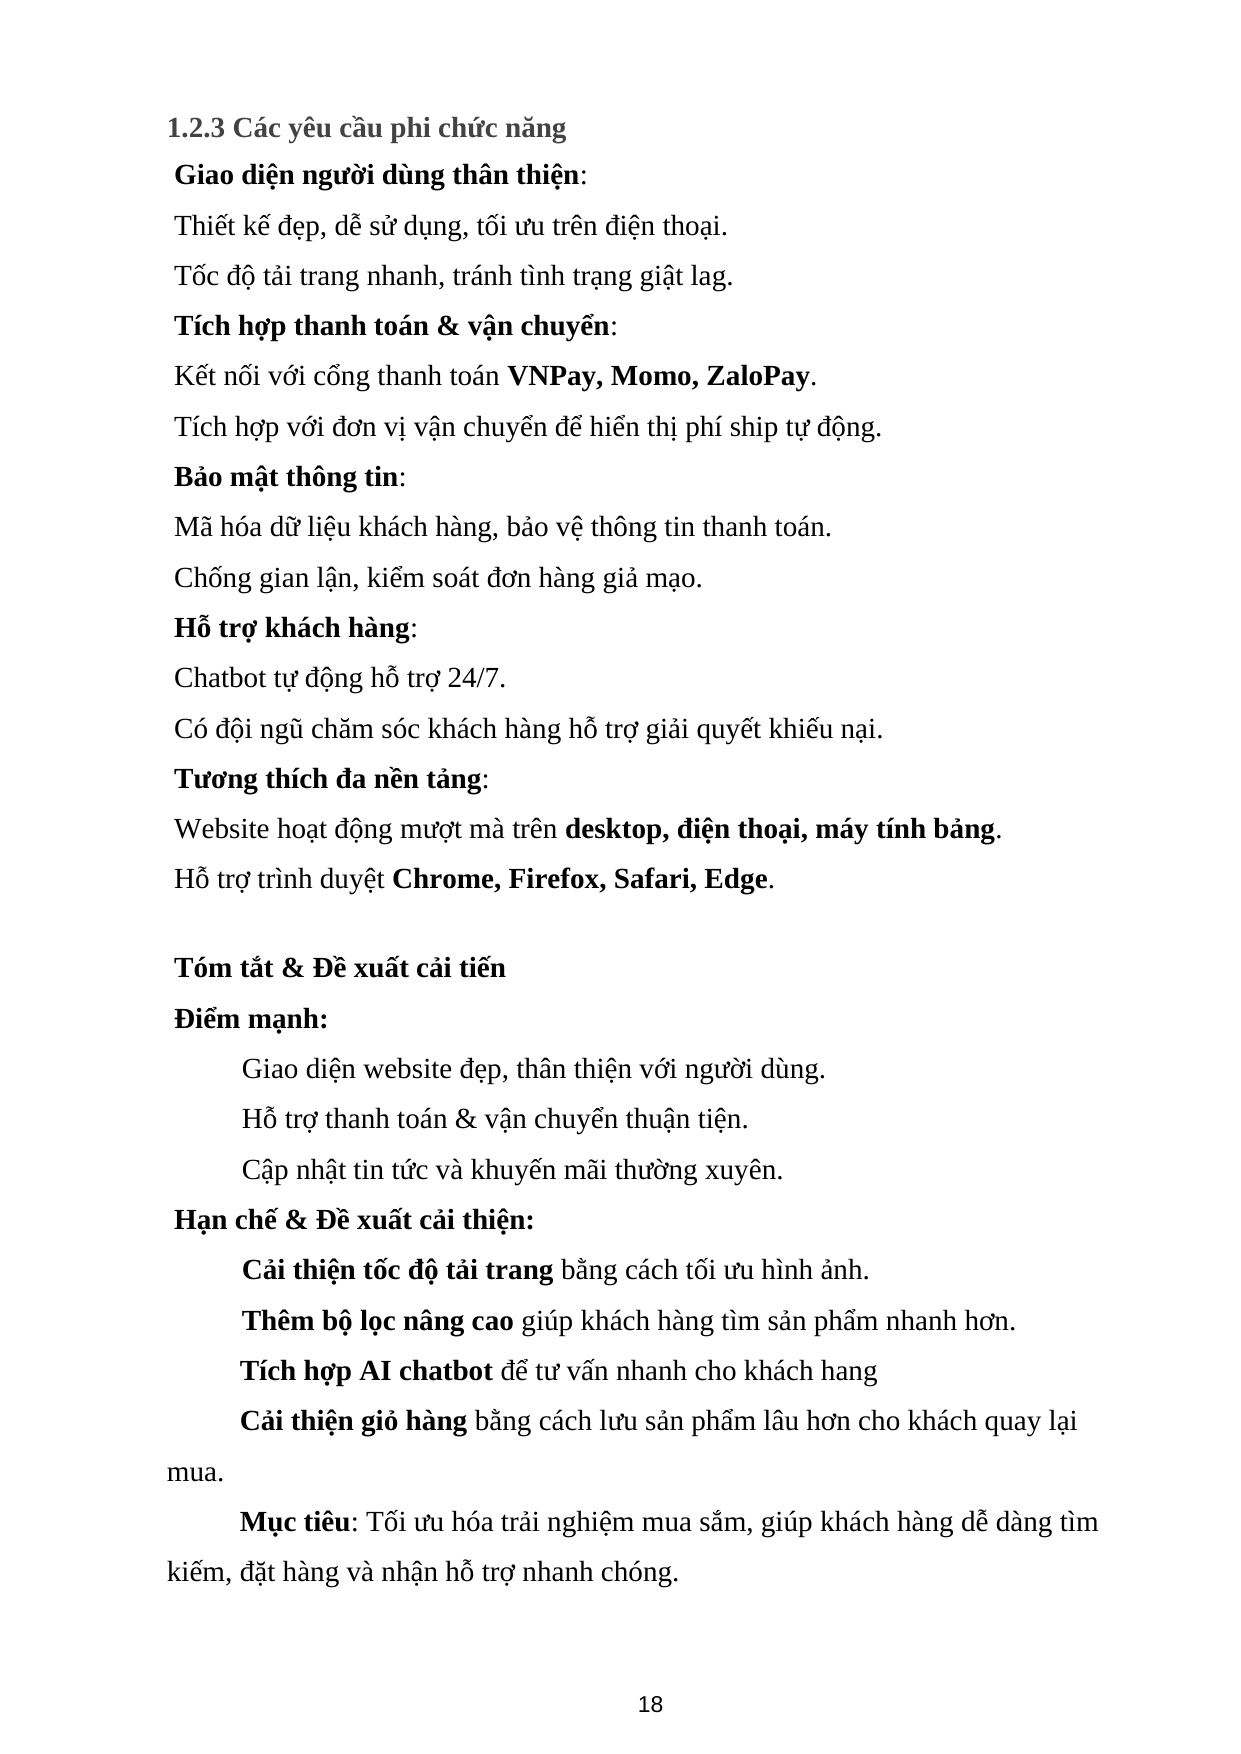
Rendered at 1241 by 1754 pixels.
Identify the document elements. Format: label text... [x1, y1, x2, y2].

subtitle 1.2.3 Các yêu cầu phi chức năng [167, 110, 1134, 144]
text Tóm tắt & Đề xuất cải tiến [167, 951, 1134, 984]
text Tương thích đa nền tảng: Website hoạt động mượt mà trên desktop, điện thoại, máy tính bảng. Hỗ trợ trình duyệt Chrome, Firefox, Safari, Edge. [167, 761, 1134, 895]
text Thêm bộ lọc nâng cao giúp khách hàng tìm sản phẩm nhanh hơn. [242, 1303, 1134, 1336]
text Cải thiện giỏ hàng bằng cách lưu sản phẩm lâu hơn cho khách quay lại mua. [167, 1403, 1134, 1487]
text Cập nhật tin tức và khuyến mãi thường xuyên. [242, 1152, 1134, 1185]
text Mục tiêu: Tối ưu hóa trải nghiệm mua sắm, giúp khách hàng dễ dàng tìm kiếm, đặt hàng và nhận hỗ trợ nhanh chóng. [167, 1504, 1134, 1588]
text Điểm mạnh: [167, 1001, 1134, 1034]
text Giao diện website đẹp, thân thiện với người dùng. [242, 1051, 1134, 1085]
text Hạn chế & Đề xuất cải thiện: [167, 1202, 1134, 1236]
text Tích hợp AI chatbot để tư vấn nhanh cho khách hang [167, 1353, 1134, 1387]
text Giao diện người dùng thân thiện: Thiết kế đẹp, dễ sử dụng, tối ưu trên điện thoại. Tốc độ tải trang nhanh, tránh tình trạng giật lag. [167, 157, 1134, 291]
text Tích hợp thanh toán & vận chuyển: Kết nối với cổng thanh toán VNPay, Momo, ZaloPay. Tích hợp với đơn vị vận chuyển để hiển thị phí ship tự động. [167, 308, 1134, 442]
text Cải thiện tốc độ tải trang bằng cách tối ưu hình ảnh. [242, 1252, 1134, 1286]
text Bảo mật thông tin: Mã hóa dữ liệu khách hàng, bảo vệ thông tin thanh toán. Chống gian lận, kiểm soát đơn hàng giả mạo. [167, 459, 1134, 593]
text Hỗ trợ thanh toán & vận chuyển thuận tiện. [242, 1101, 1134, 1135]
text Hỗ trợ khách hàng: Chatbot tự động hỗ trợ 24/7. Có đội ngũ chăm sóc khách hàng hỗ trợ giải quyết khiếu nại. [167, 610, 1134, 744]
